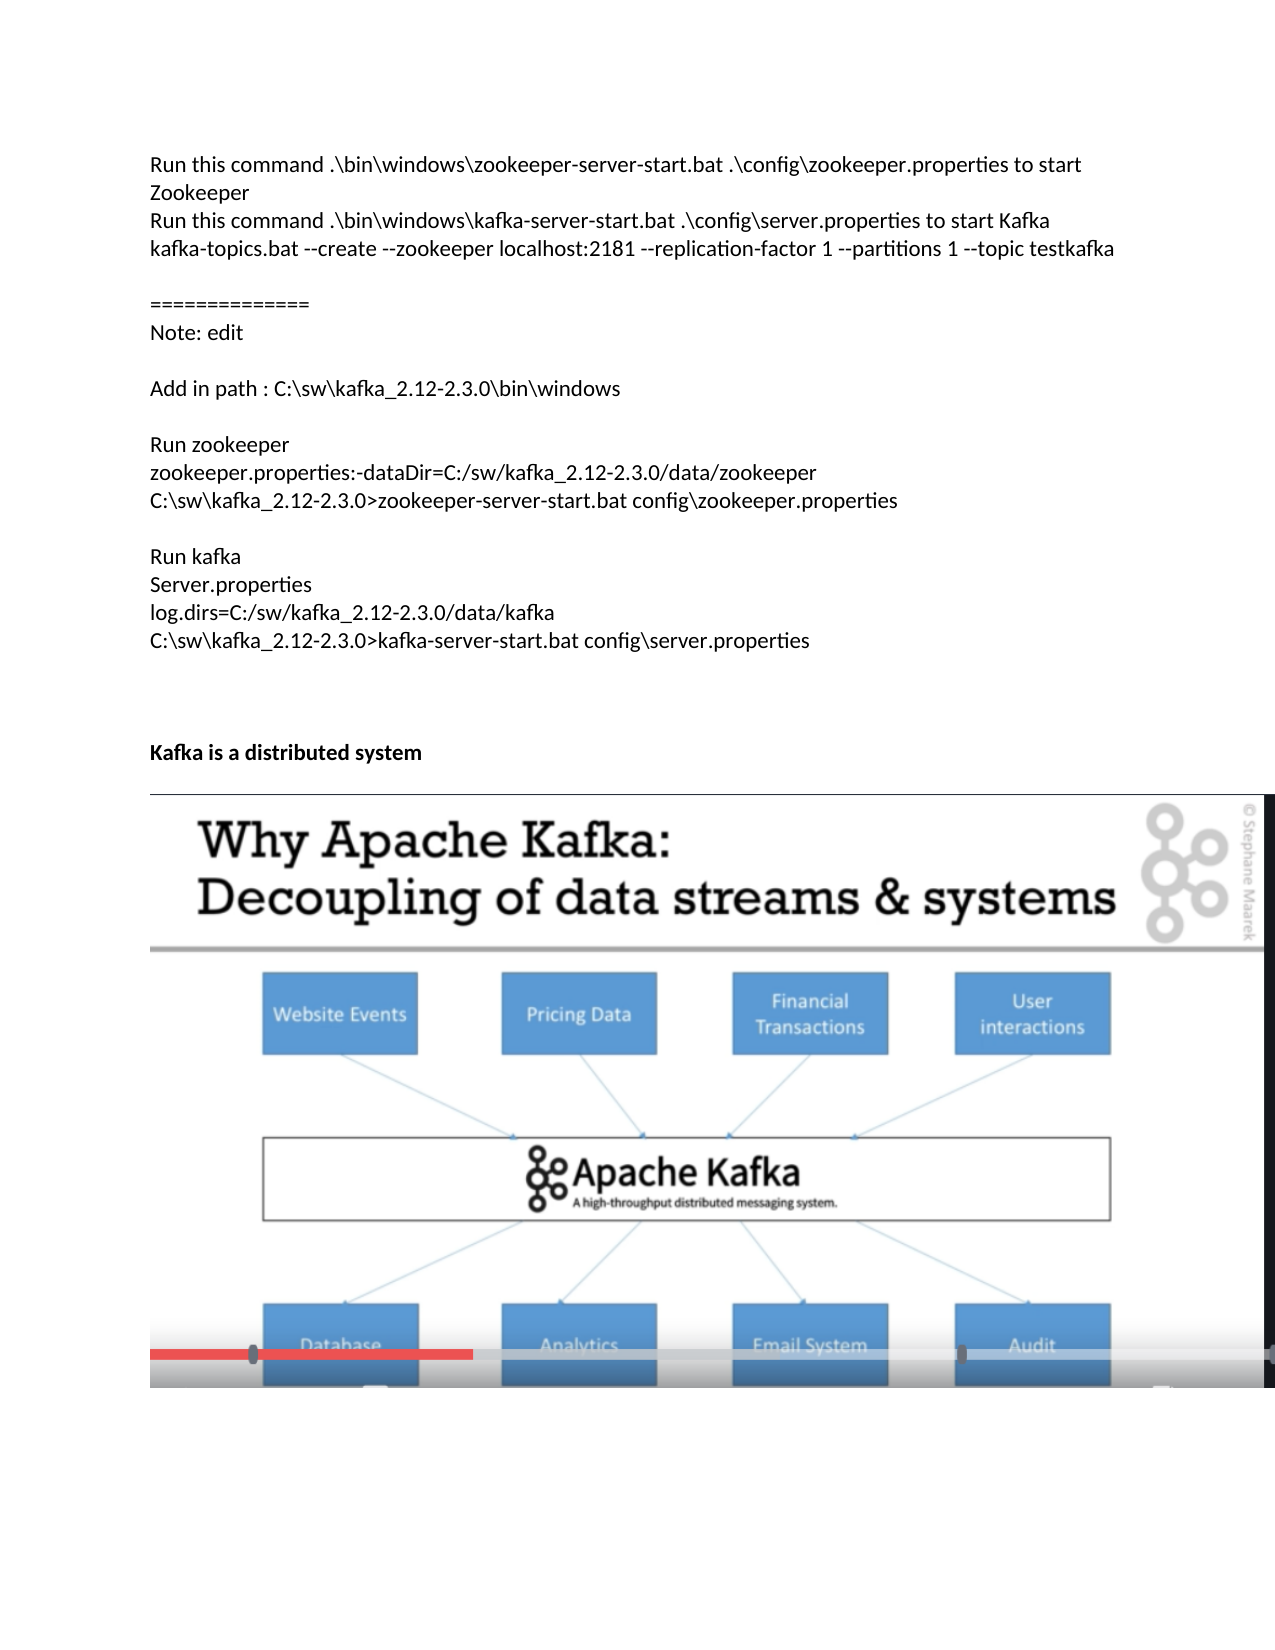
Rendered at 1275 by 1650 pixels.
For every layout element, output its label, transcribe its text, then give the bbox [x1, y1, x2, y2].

text Server.properties [150, 570, 1125, 598]
text Add in path : C:\sw\kafka_2.12-2.3.0\bin\windows [150, 374, 1125, 402]
text Note: edit [150, 318, 1125, 346]
text Run this command .\bin\windows\zookeeper-server-start.bat .\config\zookeeper.properties to start Zookeeper [150, 150, 1125, 206]
text Run zookeeper [150, 430, 1125, 458]
text kafka-topics.bat --create --zookeeper localhost:2181 --replication-factor 1 --partitions 1 --topic testkafka [150, 234, 1125, 262]
text Kafka is a distributed system [150, 738, 1125, 766]
text log.dirs=C:/sw/kafka_2.12-2.3.0/data/kafka [150, 598, 1125, 626]
text C:\sw\kafka_2.12-2.3.0>kafka-server-start.bat config\server.properties [150, 626, 1125, 654]
text Run kafka [150, 542, 1125, 570]
text zookeeper.properties:-dataDir=C:/sw/kafka_2.12-2.3.0/data/zookeeper [150, 458, 1125, 486]
text Run this command .\bin\windows\kafka-server-start.bat .\config\server.properties to start Kafka [150, 206, 1125, 234]
text C:\sw\kafka_2.12-2.3.0>zookeeper-server-start.bat config\zookeeper.properties [150, 486, 1125, 514]
picture [150, 794, 1275, 1388]
text ============== [150, 290, 1125, 318]
